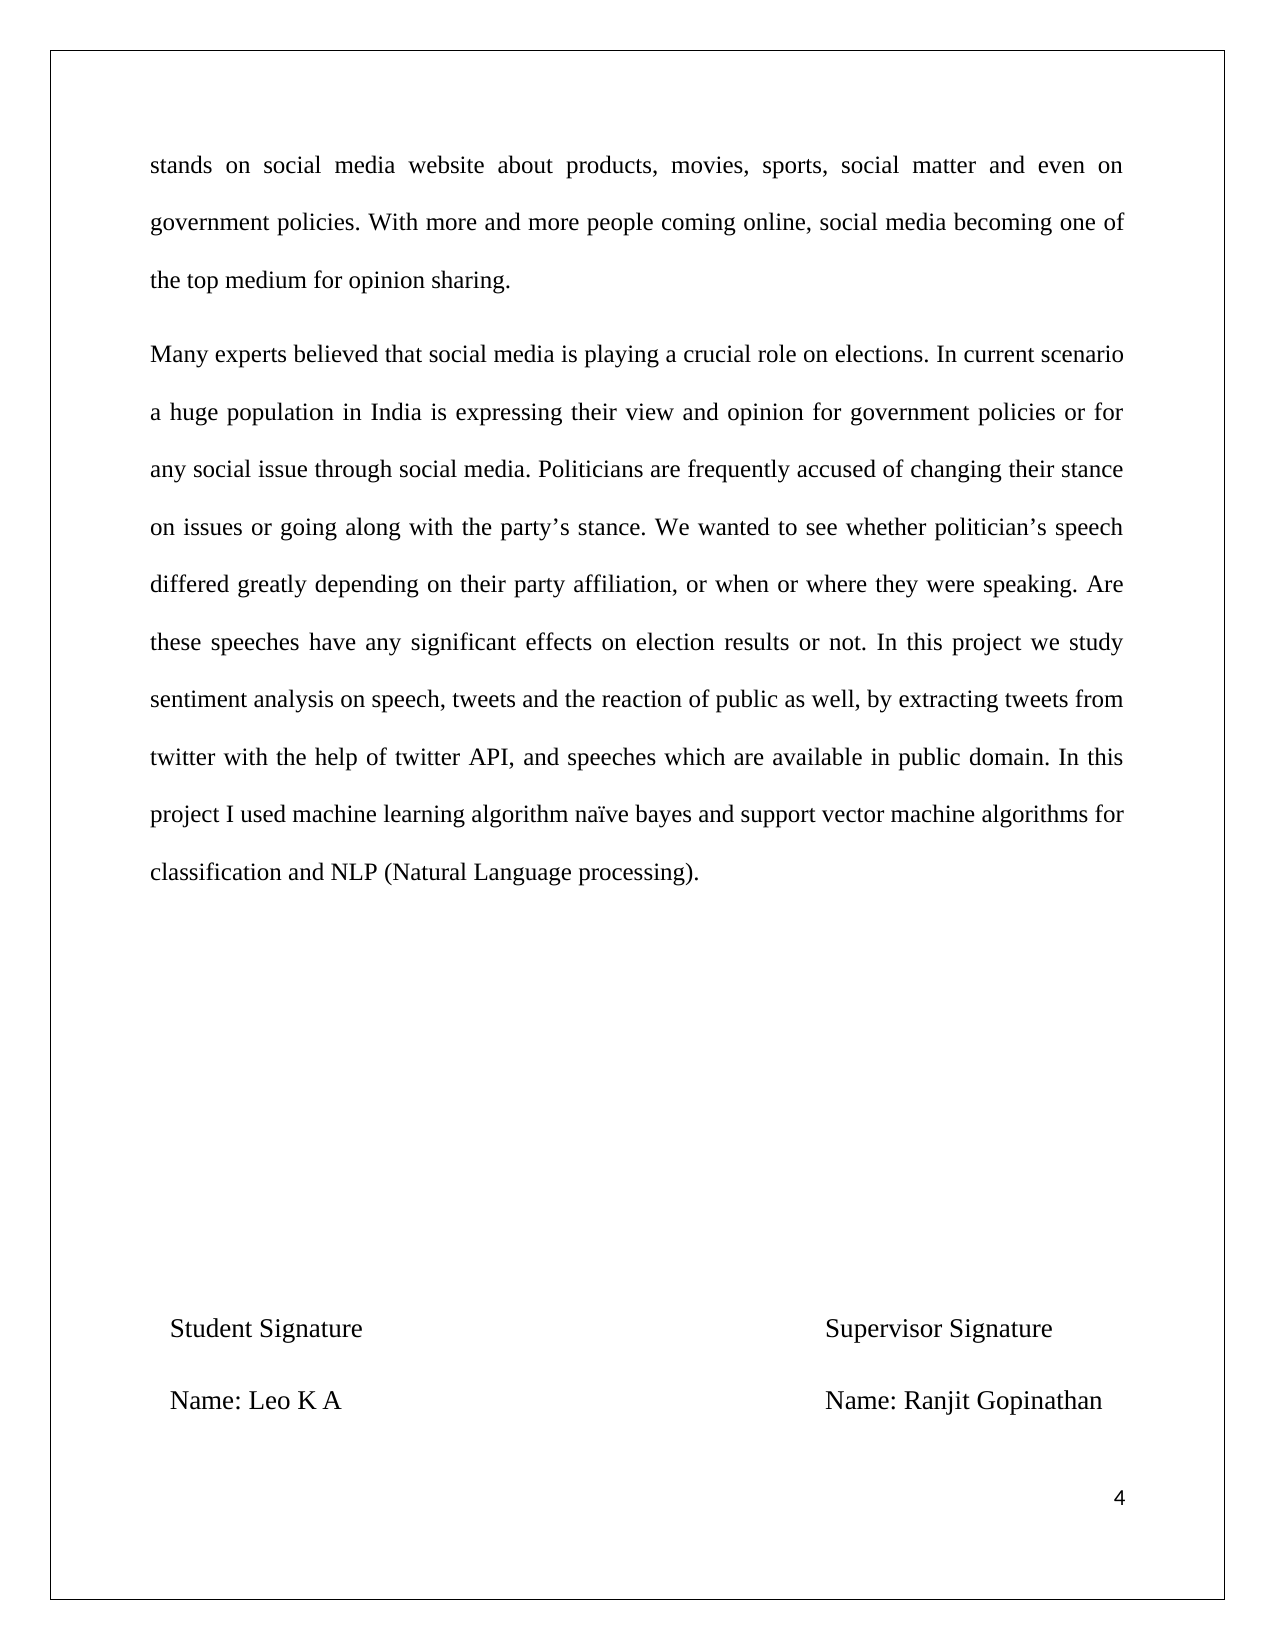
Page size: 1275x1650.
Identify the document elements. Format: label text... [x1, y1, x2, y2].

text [150, 150, 1125, 294]
text Name: Leo K A Name: Ranjit Gopinathan [156, 1384, 1119, 1415]
text Student Signature Supervisor Signature [156, 1312, 1119, 1343]
text Many experts believed that social media is playing a crucial role on elections. In current scenario a huge population in India is expressing their view and opinion for government policies or for any social issue through social media. Politicians are frequently accused of changing their stance on issues or going along with the party’s stance. We wanted to see whether politician’s speech differed greatly depending on their party affiliation, or when or where they were speaking. Are these speeches have any significant effects on election results or not. In this project we study sentiment analysis on speech, tweets and the reaction of public as well, by extracting tweets from twitter with the help of twitter API, and speeches which are available in public domain. In this project I used machine learning algorithm naïve bayes and support vector machine algorithms for classification and NLP (Natural Language processing). [150, 339, 1125, 885]
